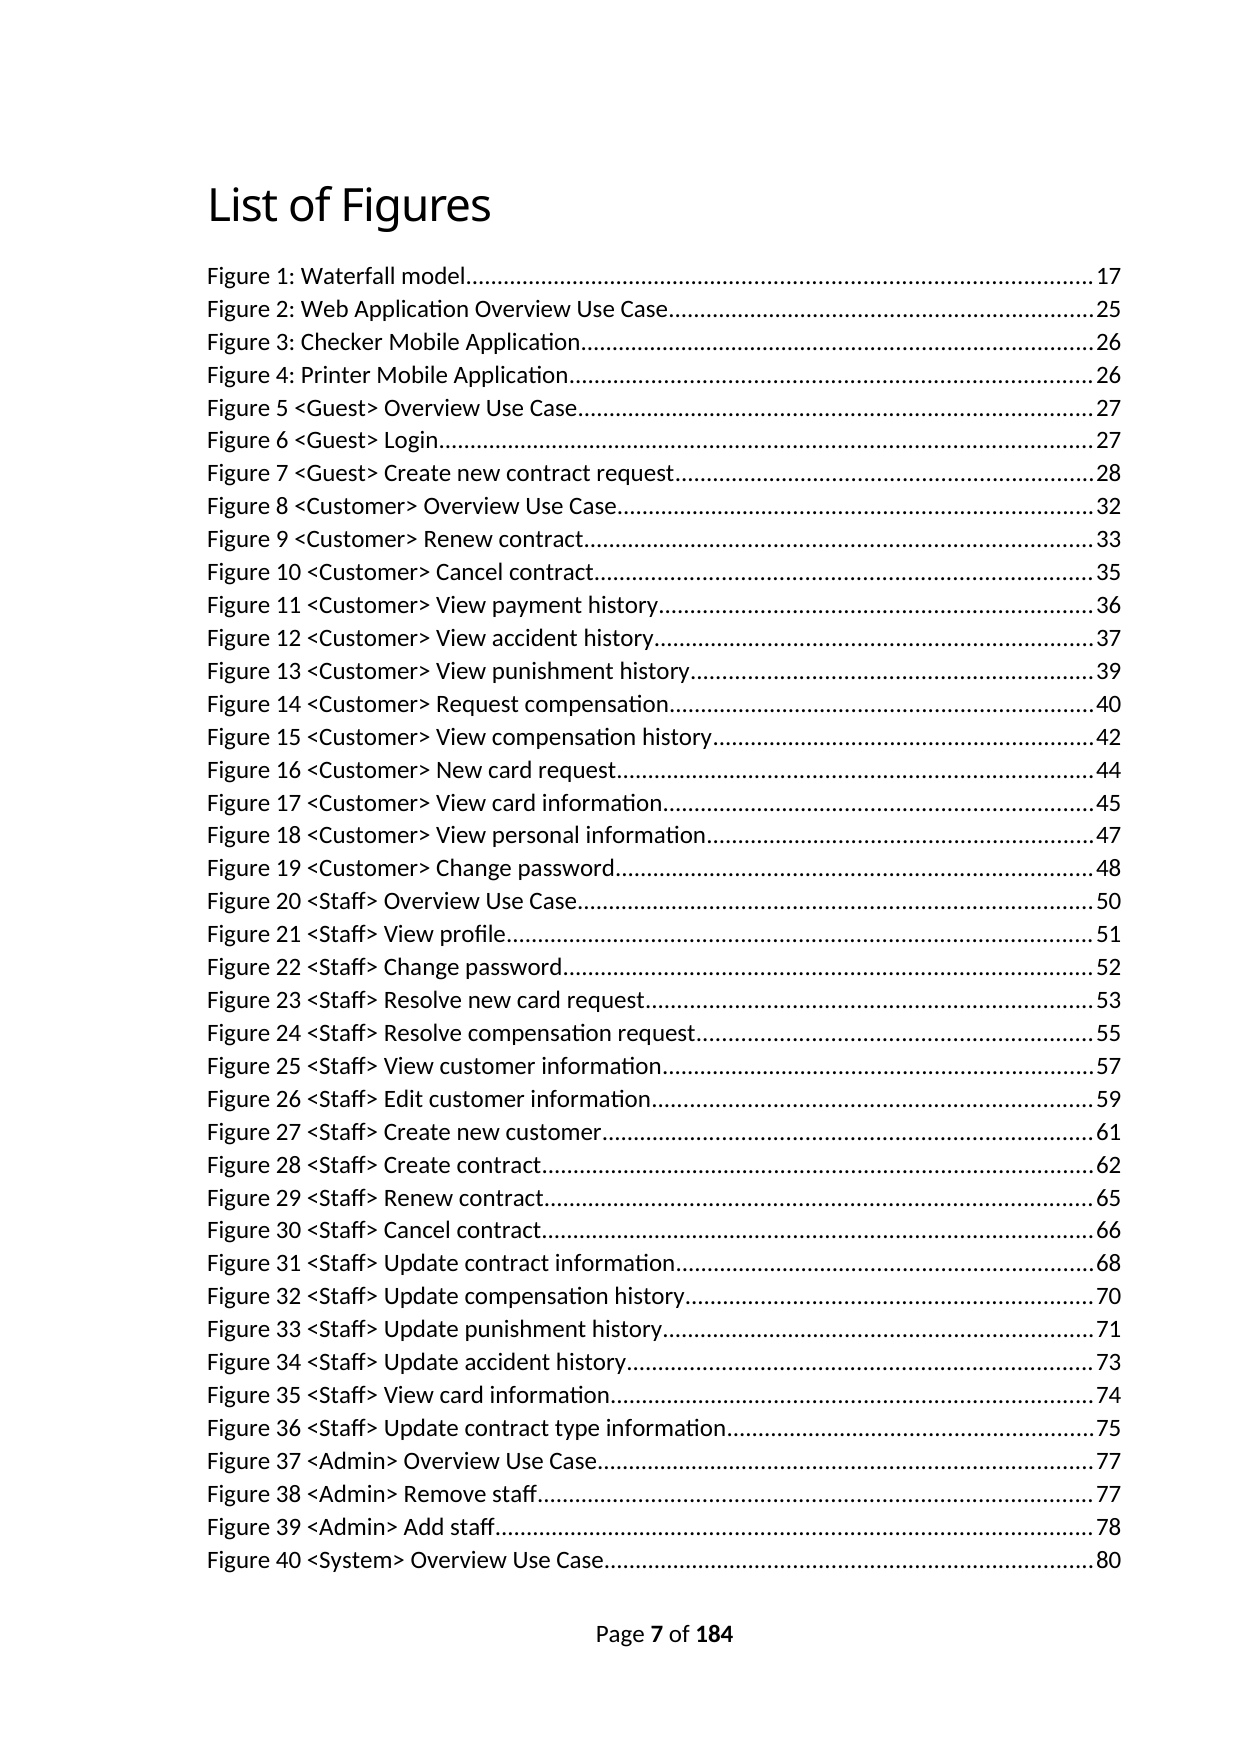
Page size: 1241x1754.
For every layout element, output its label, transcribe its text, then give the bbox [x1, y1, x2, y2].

text Figure 12 <Customer> View accident history 37 [207, 622, 1122, 653]
text Figure 30 <Staff> Cancel contract 66 [207, 1215, 1122, 1245]
text Figure 27 <Staff> Create new customer 61 [207, 1116, 1122, 1146]
text Figure 13 <Customer> View punishment history 39 [207, 655, 1122, 686]
text Figure 20 <Staff> Overview Use Case 50 [207, 886, 1122, 916]
text Figure 15 <Customer> View compensation history 42 [207, 721, 1122, 751]
text Figure 10 <Customer> Cancel contract 35 [207, 556, 1122, 587]
title List of Figures [207, 173, 1122, 235]
text Figure 29 <Staff> Renew contract 65 [207, 1182, 1122, 1212]
text Figure 19 <Customer> Change password 48 [207, 853, 1122, 883]
text Figure 38 <Admin> Remove staff 77 [207, 1478, 1122, 1508]
text Figure 26 <Staff> Edit customer information 59 [207, 1083, 1122, 1113]
text Figure 8 <Customer> Overview Use Case 32 [207, 491, 1122, 521]
text Figure 34 <Staff> Update accident history 73 [207, 1346, 1122, 1377]
text Figure 2: Web Application Overview Use Case 25 [207, 293, 1122, 323]
text Figure 23 <Staff> Resolve new card request 53 [207, 984, 1122, 1015]
text Figure 33 <Staff> Update punishment history 71 [207, 1313, 1122, 1344]
text Figure 22 <Staff> Change password 52 [207, 951, 1122, 982]
text Figure 18 <Customer> View personal information 47 [207, 820, 1122, 850]
text Figure 7 <Guest> Create new contract request 28 [207, 458, 1122, 488]
text Figure 17 <Customer> View card information 45 [207, 787, 1122, 817]
text Figure 37 <Admin> Overview Use Case 77 [207, 1445, 1122, 1476]
text Figure 24 <Staff> Resolve compensation request 55 [207, 1017, 1122, 1048]
text Figure 14 <Customer> Request compensation 40 [207, 688, 1122, 718]
text Figure 36 <Staff> Update contract type information 75 [207, 1412, 1122, 1443]
text Figure 31 <Staff> Update contract information 68 [207, 1248, 1122, 1278]
text Figure 3: Checker Mobile Application 26 [207, 326, 1122, 356]
text Figure 6 <Guest> Login 27 [207, 425, 1122, 455]
text Figure 9 <Customer> Renew contract 33 [207, 523, 1122, 554]
text Figure 11 <Customer> View payment history 36 [207, 589, 1122, 620]
text Figure 1: Waterfall model 17 [207, 260, 1122, 291]
text Figure 39 <Admin> Add staff 78 [207, 1511, 1122, 1541]
text Figure 21 <Staff> View profile 51 [207, 918, 1122, 949]
text Figure 5 <Guest> Overview Use Case 27 [207, 392, 1122, 422]
text Figure 25 <Staff> View customer information 57 [207, 1050, 1122, 1081]
text Figure 40 <System> Overview Use Case 80 [207, 1544, 1122, 1574]
text Figure 32 <Staff> Update compensation history 70 [207, 1281, 1122, 1311]
text Figure 4: Printer Mobile Application 26 [207, 359, 1122, 389]
text Figure 35 <Staff> View card information 74 [207, 1379, 1122, 1410]
text Figure 28 <Staff> Create contract 62 [207, 1149, 1122, 1179]
text Figure 16 <Customer> New card request 44 [207, 754, 1122, 784]
